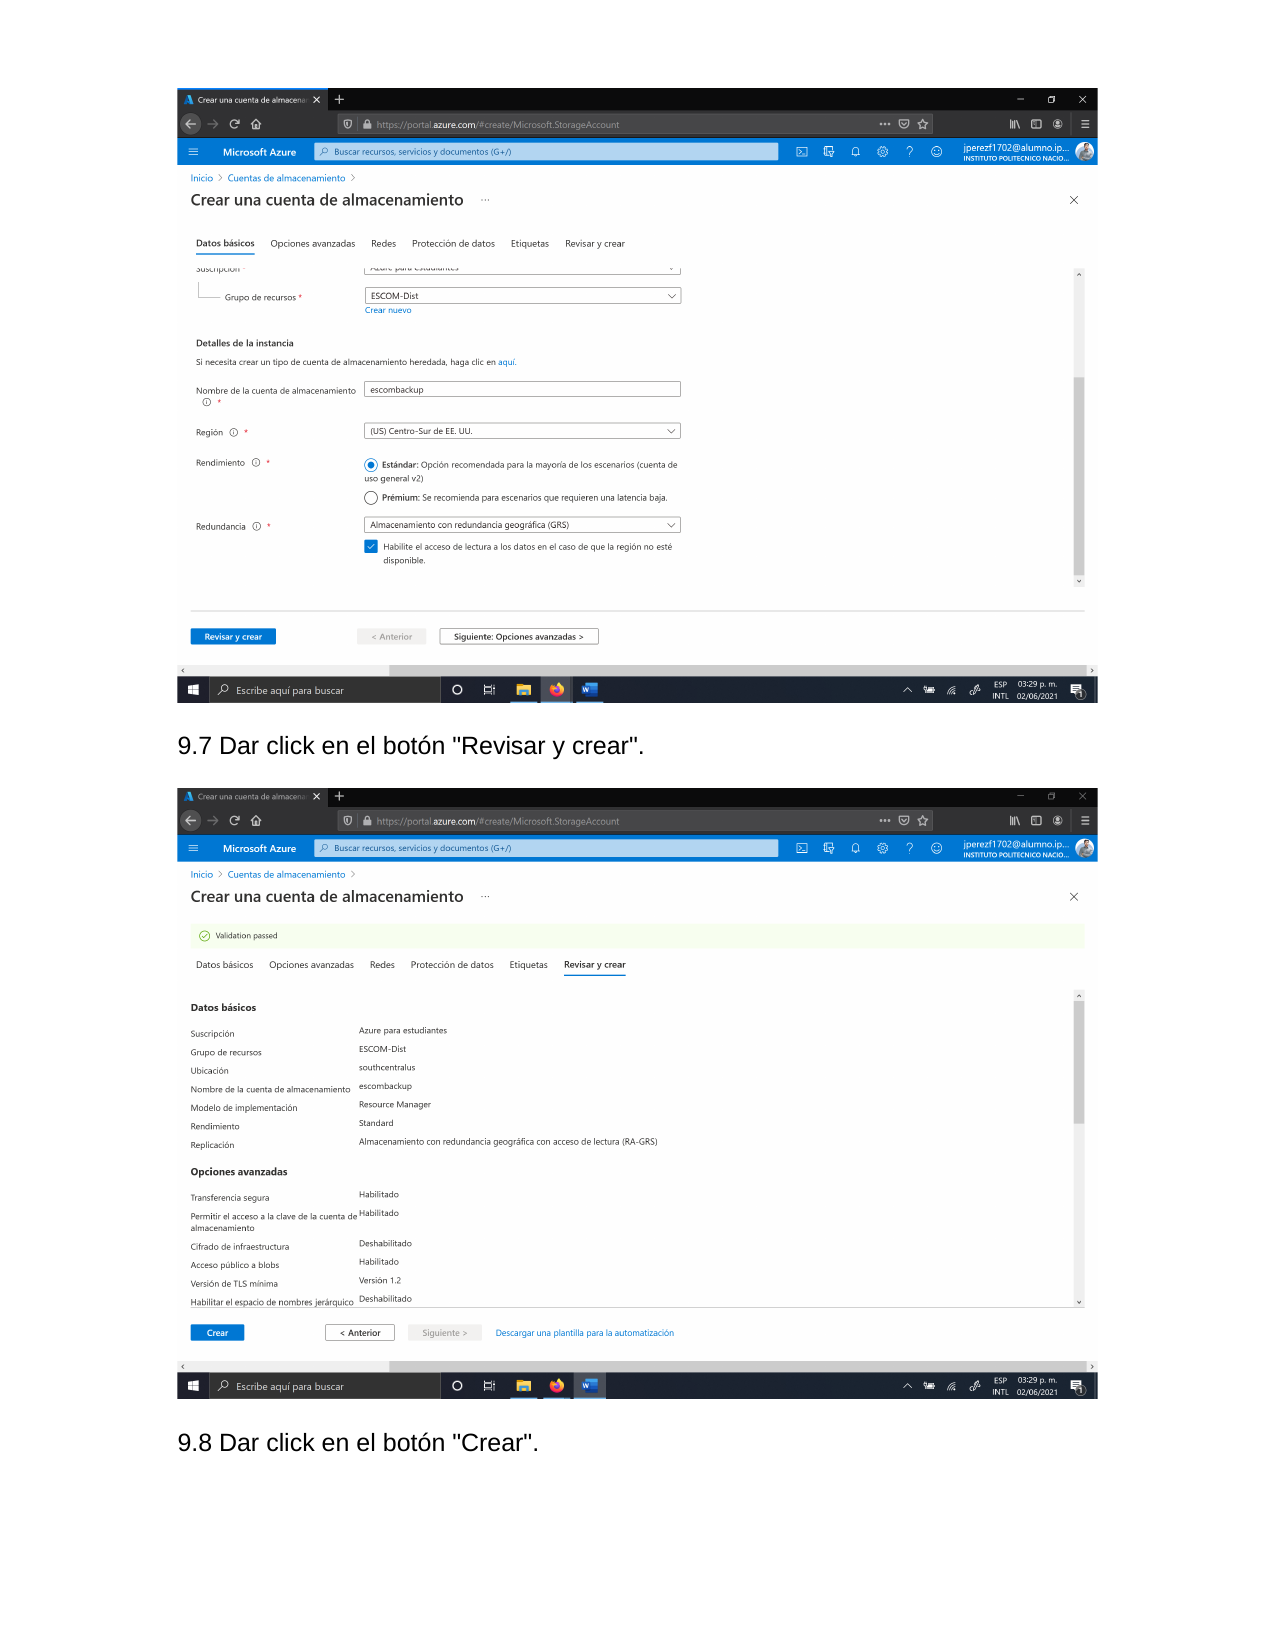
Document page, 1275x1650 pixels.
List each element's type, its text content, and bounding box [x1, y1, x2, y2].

picture [177, 88, 1098, 703]
text 9.7 Dar click en el botón "Revisar y crear". [177, 703, 1098, 760]
text 9.8 Dar click en el botón "Crear". [177, 1399, 1098, 1457]
picture [177, 788, 1098, 1399]
